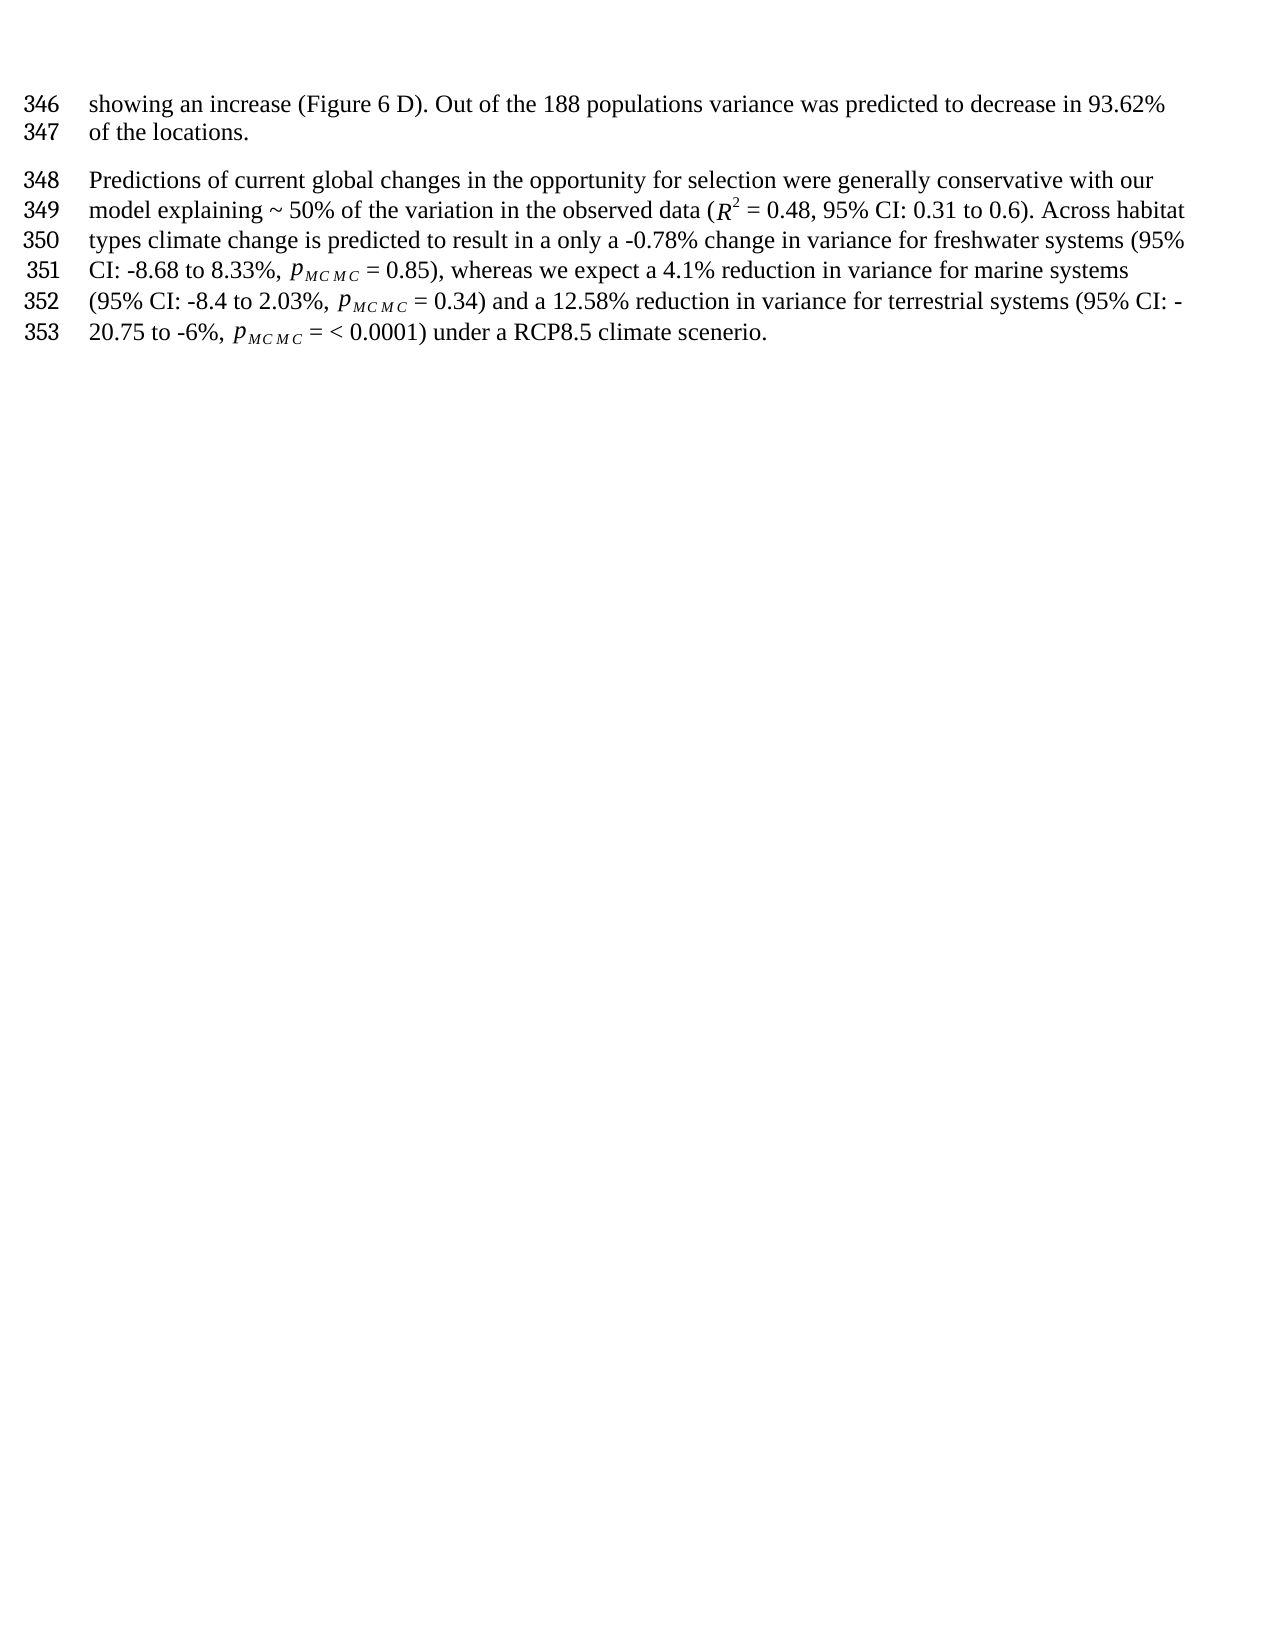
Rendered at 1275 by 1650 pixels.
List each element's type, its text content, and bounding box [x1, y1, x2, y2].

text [89, 89, 1186, 146]
text Predictions of current global changes in the opportunity for selection were generally conservative with our model explaining ~ 50% of the variation in the observed data ( = 0.48, 95% CI: 0.31 to 0.6). Across habitat types climate change is predicted to result in a only a -0.78% change in variance for freshwater systems (95% CI: -8.68 to 8.33%, = 0.85), whereas we expect a 4.1% reduction in variance for marine systems (95% CI: -8.4 to 2.03%, = 0.34) and a 12.58% reduction in variance for terrestrial systems (95% CI: -20.75 to -6%, = < 0.0001) under a RCP8.5 climate scenerio. [89, 165, 1186, 348]
